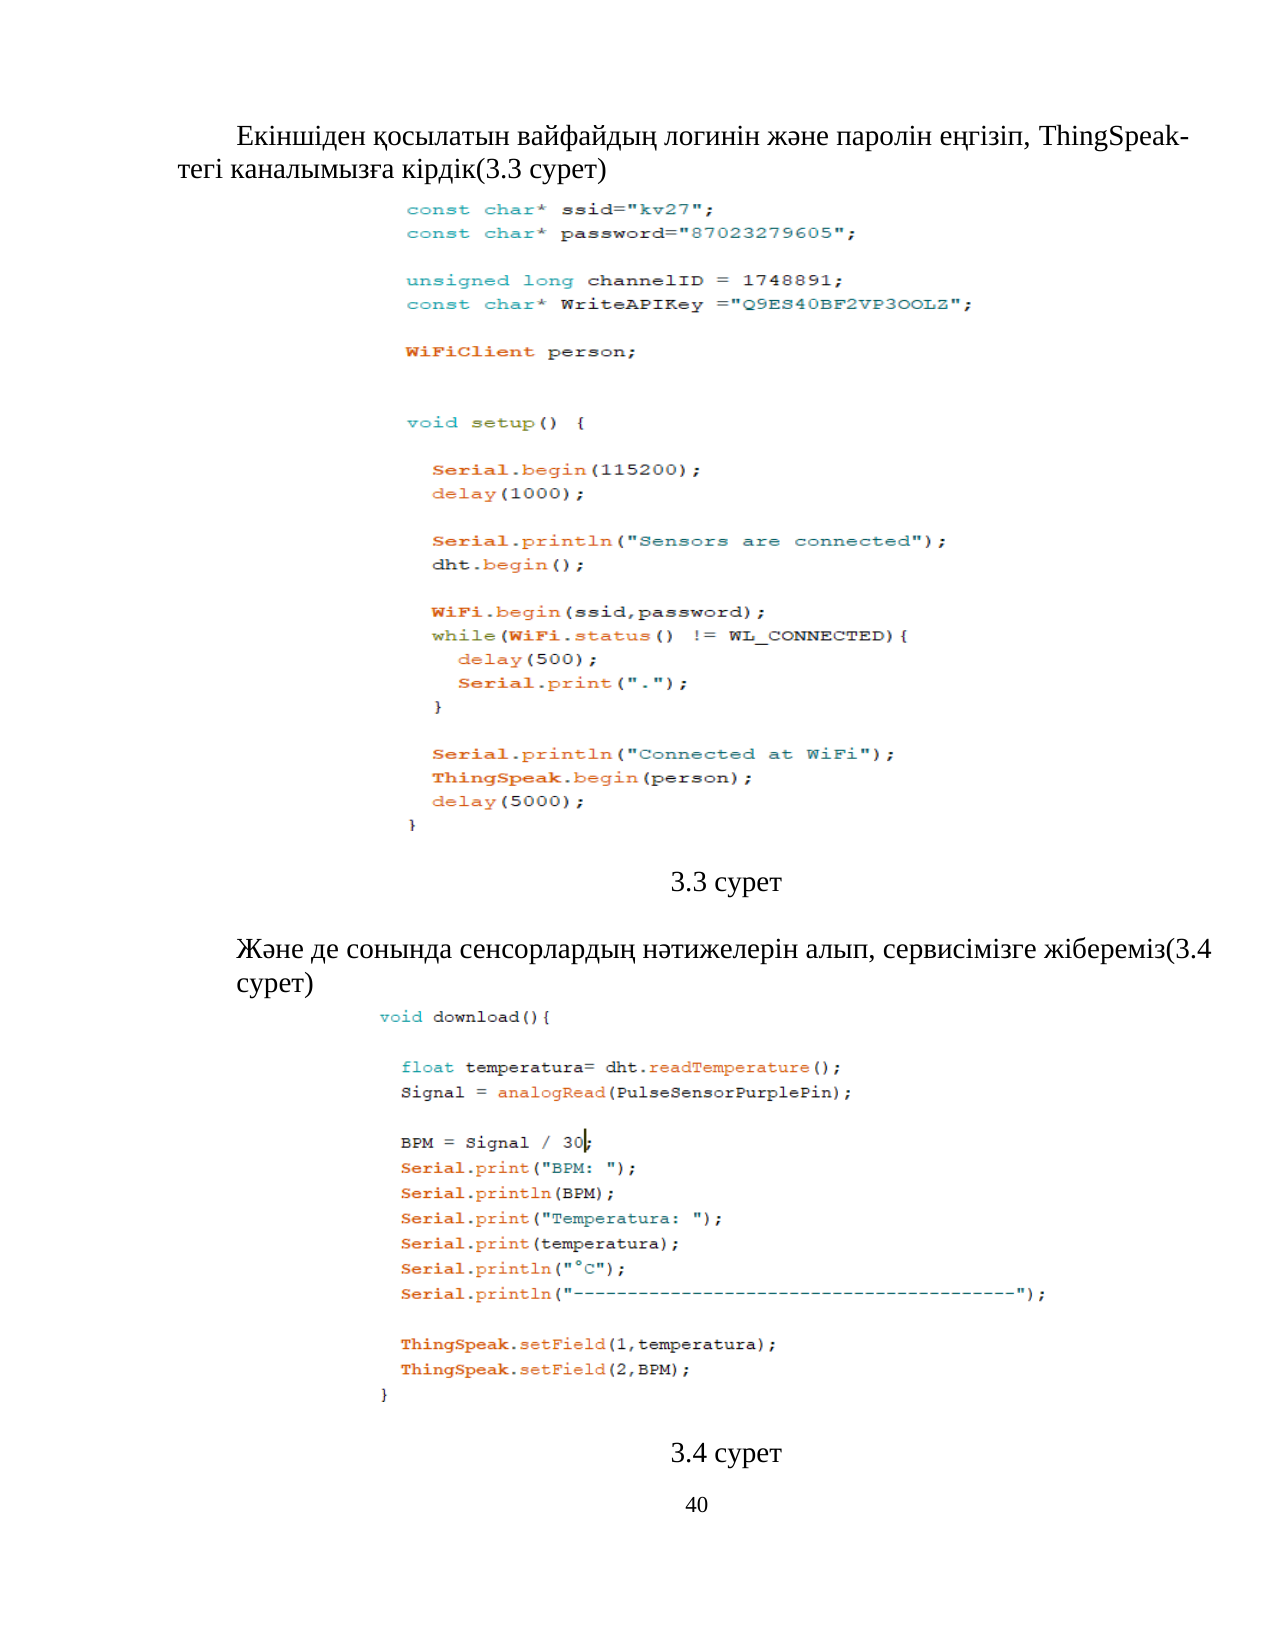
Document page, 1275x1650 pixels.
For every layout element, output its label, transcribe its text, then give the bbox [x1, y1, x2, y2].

picture [399, 185, 1053, 831]
picture [378, 998, 1074, 1402]
list сурет [236, 864, 1216, 898]
text 3.4 сурет [236, 1435, 1216, 1468]
text Және де сонында сенсорлардың нәтижелерін алып, сервисімізге жібереміз(3.4 сурет) [236, 931, 1216, 998]
text Екіншіден қосылатын вайфайдың логинін және паролін еңгізіп, ThingSpeak-тегі каналымызға кірдік(3.3 сурет) [177, 118, 1216, 185]
